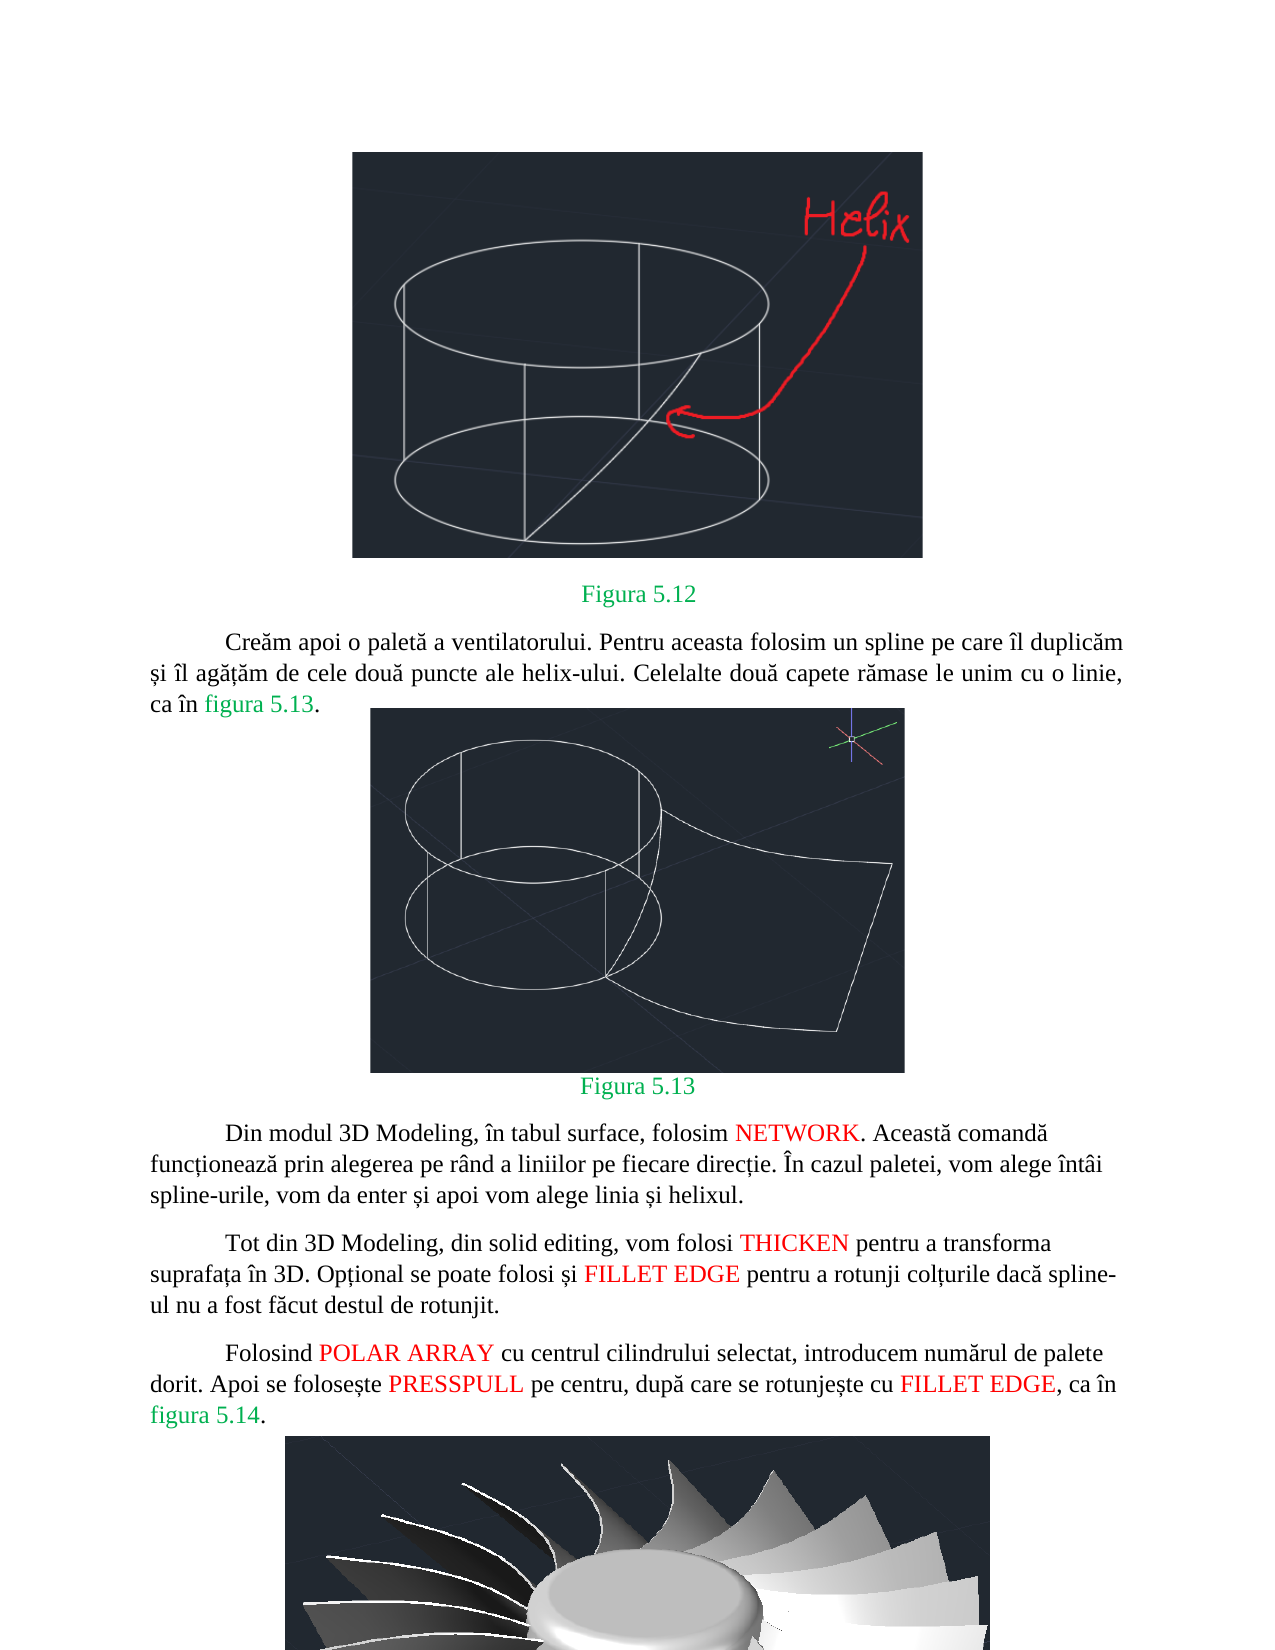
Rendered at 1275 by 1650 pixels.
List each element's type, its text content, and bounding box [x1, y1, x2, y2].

text Creăm apoi o paletă a ventilatorului. Pentru aceasta folosim un spline pe care îl duplicăm și îl agățăm de cele două puncte ale helix-ului. Celelalte două capete rămase le unim cu o linie, ca în figura 5.13. [150, 627, 1125, 718]
text Figura 5.12 [150, 579, 1125, 608]
text Tot din 3D Modeling, din solid editing, vom folosi THICKEN pentru a transforma suprafața în 3D. Opțional se poate folosi și FILLET EDGE pentru a rotunji colțurile dacă spline-ul nu a fost făcut destul de rotunjit. [150, 1228, 1125, 1319]
text Din modul 3D Modeling, în tabul surface, folosim NETWORK. Această comandă funcționează prin alegerea pe rând a liniilor pe fiecare direcție. În cazul paletei, vom alege întâi spline-urile, vom da enter și apoi vom alege linia și helixul. [150, 1118, 1125, 1209]
picture [370, 718, 905, 1071]
picture [285, 1436, 990, 1650]
picture [352, 152, 923, 558]
text Figura 5.13 [150, 1071, 1125, 1099]
text Folosind POLAR ARRAY cu centrul cilindrului selectat, introducem numărul de palete dorit. Apoi se folosește PRESSPULL pe centru, după care se rotunjește cu FILLET EDGE, ca în figura 5.14. [150, 1338, 1125, 1429]
